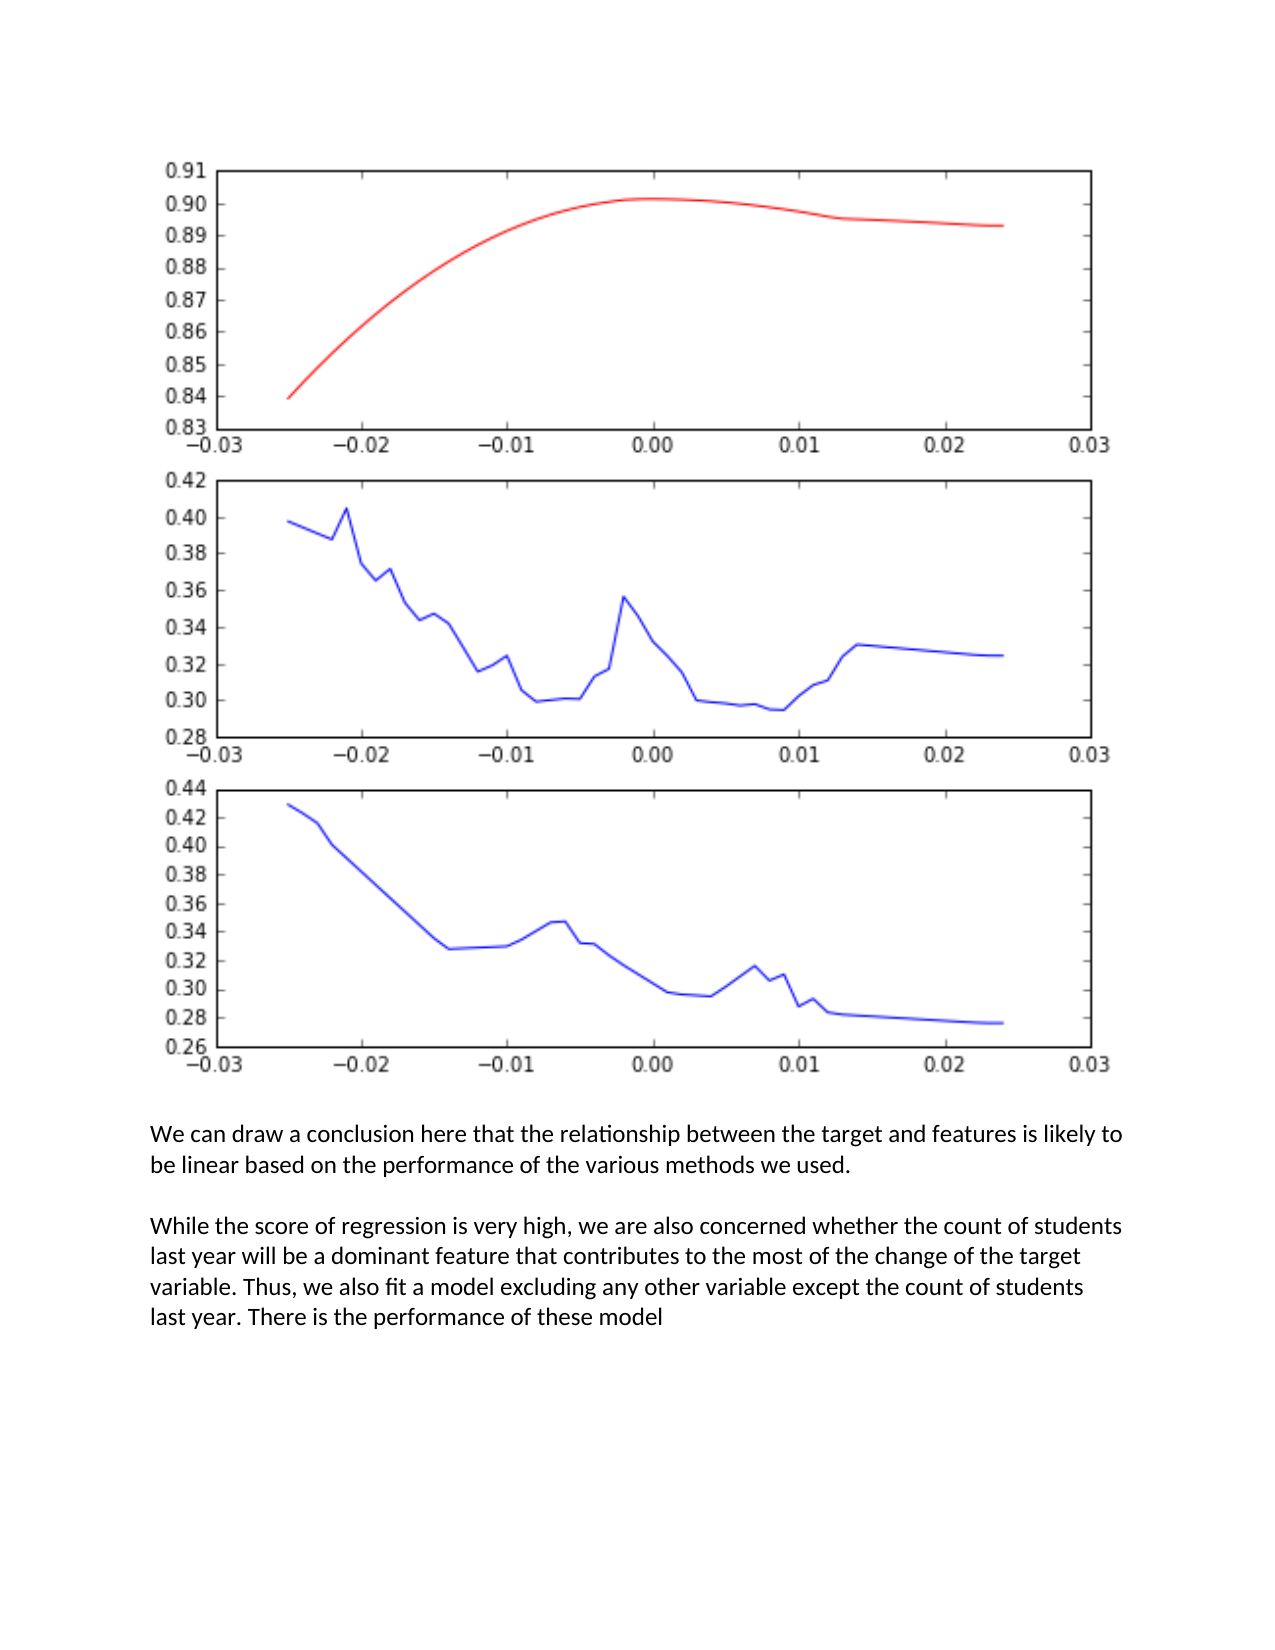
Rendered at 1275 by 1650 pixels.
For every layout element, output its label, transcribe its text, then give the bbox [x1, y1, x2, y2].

picture [150, 150, 1125, 1088]
text While the score of regression is very high, we are also concerned whether the count of students last year will be a dominant feature that contributes to the most of the change of the target variable. Thus, we also fit a model excluding any other variable except the count of students last year. There is the performance of these model [150, 1210, 1125, 1332]
text We can draw a conclusion here that the relationship between the target and features is likely to be linear based on the performance of the various methods we used. [150, 1118, 1125, 1179]
